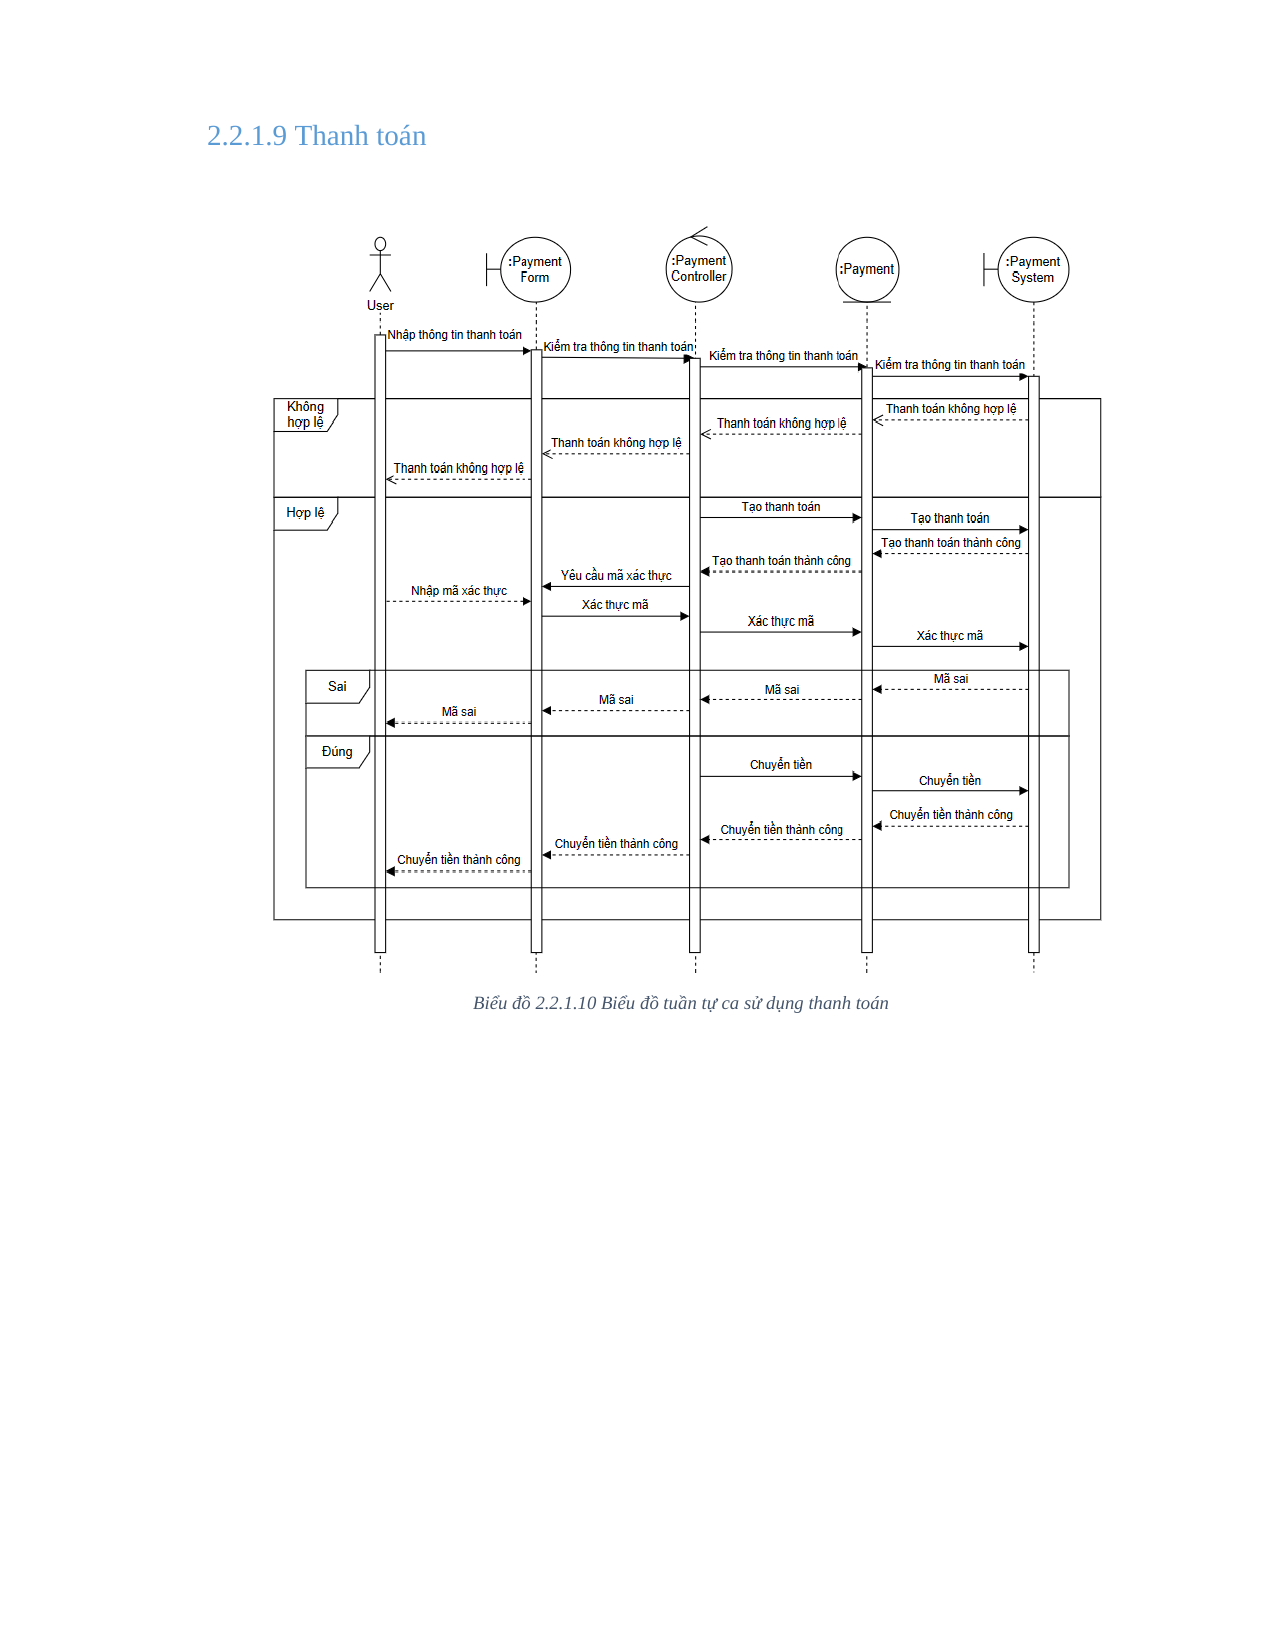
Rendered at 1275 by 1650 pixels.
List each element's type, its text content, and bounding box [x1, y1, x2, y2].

text 2.2.1.9 Thanh toán [207, 118, 1157, 152]
picture [209, 223, 1154, 973]
